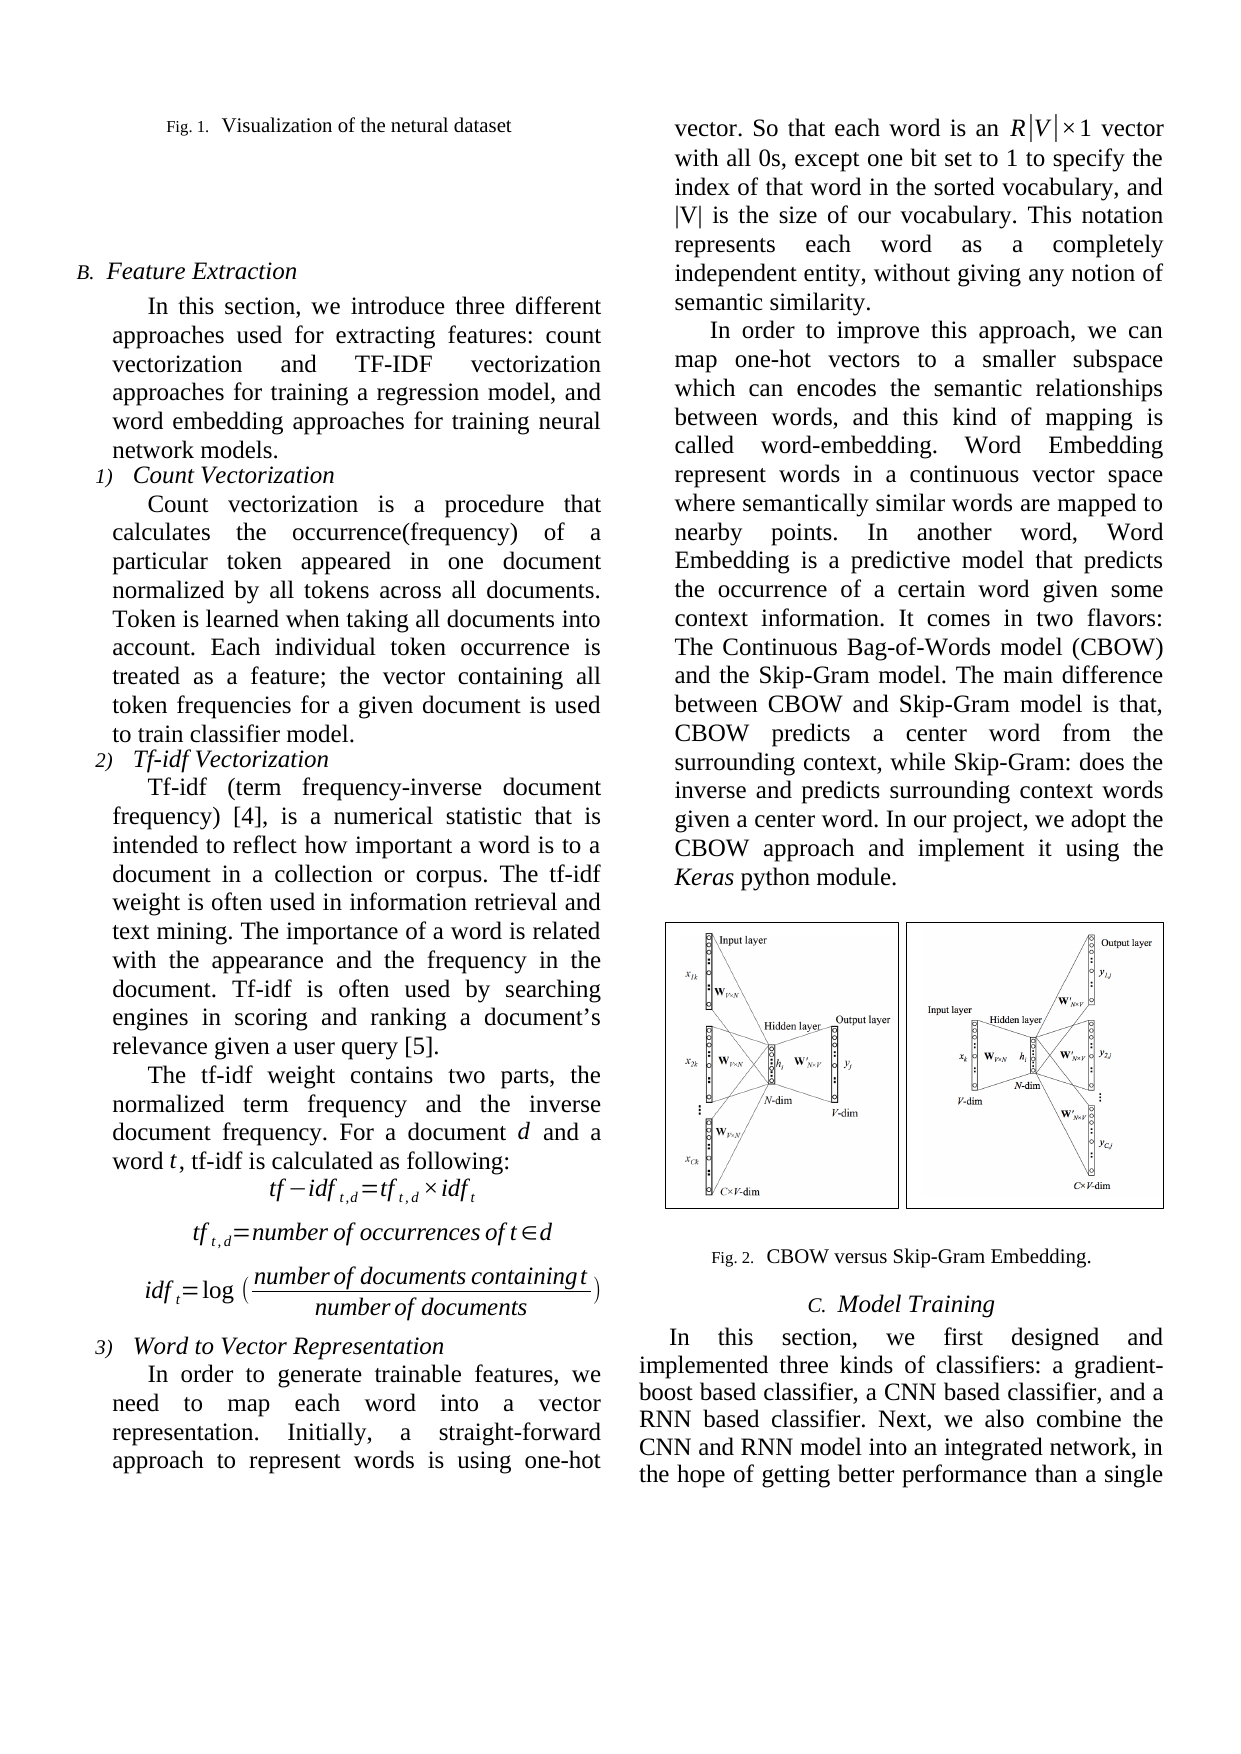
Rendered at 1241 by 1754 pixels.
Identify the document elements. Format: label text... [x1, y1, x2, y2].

text Count vectorization is a procedure that calculates the occurrence(frequency) of a particular token appeared in one document normalized by all tokens across all documents. Token is learned when taking all documents into account. Each individual token occurrence is treated as a feature; the vector containing all token frequencies for a given document is used to train classifier model. [112, 489, 601, 747]
text Visualization of the netural dataset [76, 112, 601, 137]
text The tf-idf weight contains two parts, the normalized term frequency and the inverse document frequency. For a document and a word , tf-idf is calculated as following: [112, 1060, 601, 1175]
subtitle Feature Extraction [76, 256, 601, 285]
subtitle Word to Vector Representation [76, 1334, 601, 1359]
text In this section, we introduce three different approaches used for extracting features: count vectorization and TF-IDF vectorization approaches for training a regression model, and word embedding approaches for training neural network models. [112, 291, 601, 464]
subtitle Count Vectorization [76, 464, 601, 489]
text Tf-idf (term frequency-inverse document frequency) [4], is a numerical statistic that is intended to reflect how important a word is to a document in a collection or corpus. The tf-idf weight is often used in information retrieval and text mining. The importance of a word is related with the appearance and the frequency in the document. Tf-idf is often used by searching engines in scoring and ranking a document’s relevance given a user query [5]. [112, 772, 601, 1060]
text In order to improve this approach, we can map one-hot vectors to a smaller subspace which can encodes the semantic relationships between words, and this kind of mapping is called word-embedding. Word Embedding represent words in a continuous vector space where semantically similar words are mapped to nearby points. In another word, Word Embedding is a predictive model that predicts the occurrence of a certain word given some context information. It comes in two flavors: The Continuous Bag-of-Words model (CBOW) and the Skip-Gram model. The main difference between CBOW and Skip-Gram model is that, CBOW predicts a center word from the surrounding context, while Skip-Gram: does the inverse and predicts surrounding context words given a center word. In our project, we adopt the CBOW approach and implement it using the Keras python module. [674, 316, 1164, 891]
picture [921, 929, 1162, 1197]
text CBOW versus Skip-Gram Embedding. [639, 1244, 1164, 1268]
subtitle Tf-idf Vectorization [76, 747, 601, 772]
text In order to generate trainable features, we need to map each word into a vector representation. Initially, a straight-forward approach to represent words is using one-hot vector. So that each word is an vector with all 0s, except one bit set to 1 to specify the index of that word in the sorted vocabulary, and |V| is the size of our vocabulary. This notation represents each word as a completely independent entity, without giving any notion of semantic similarity. [112, 1359, 601, 1474]
text In order to generate trainable features, we need to map each word into a vector representation. Initially, a straight-forward approach to represent words is using one-hot vector. So that each word is an vector with all 0s, except one bit set to 1 to specify the index of that word in the sorted vocabulary, and |V| is the size of our vocabulary. This notation represents each word as a completely independent entity, without giving any notion of semantic similarity. [674, 112, 1164, 316]
subtitle Model Training [639, 1289, 1164, 1317]
